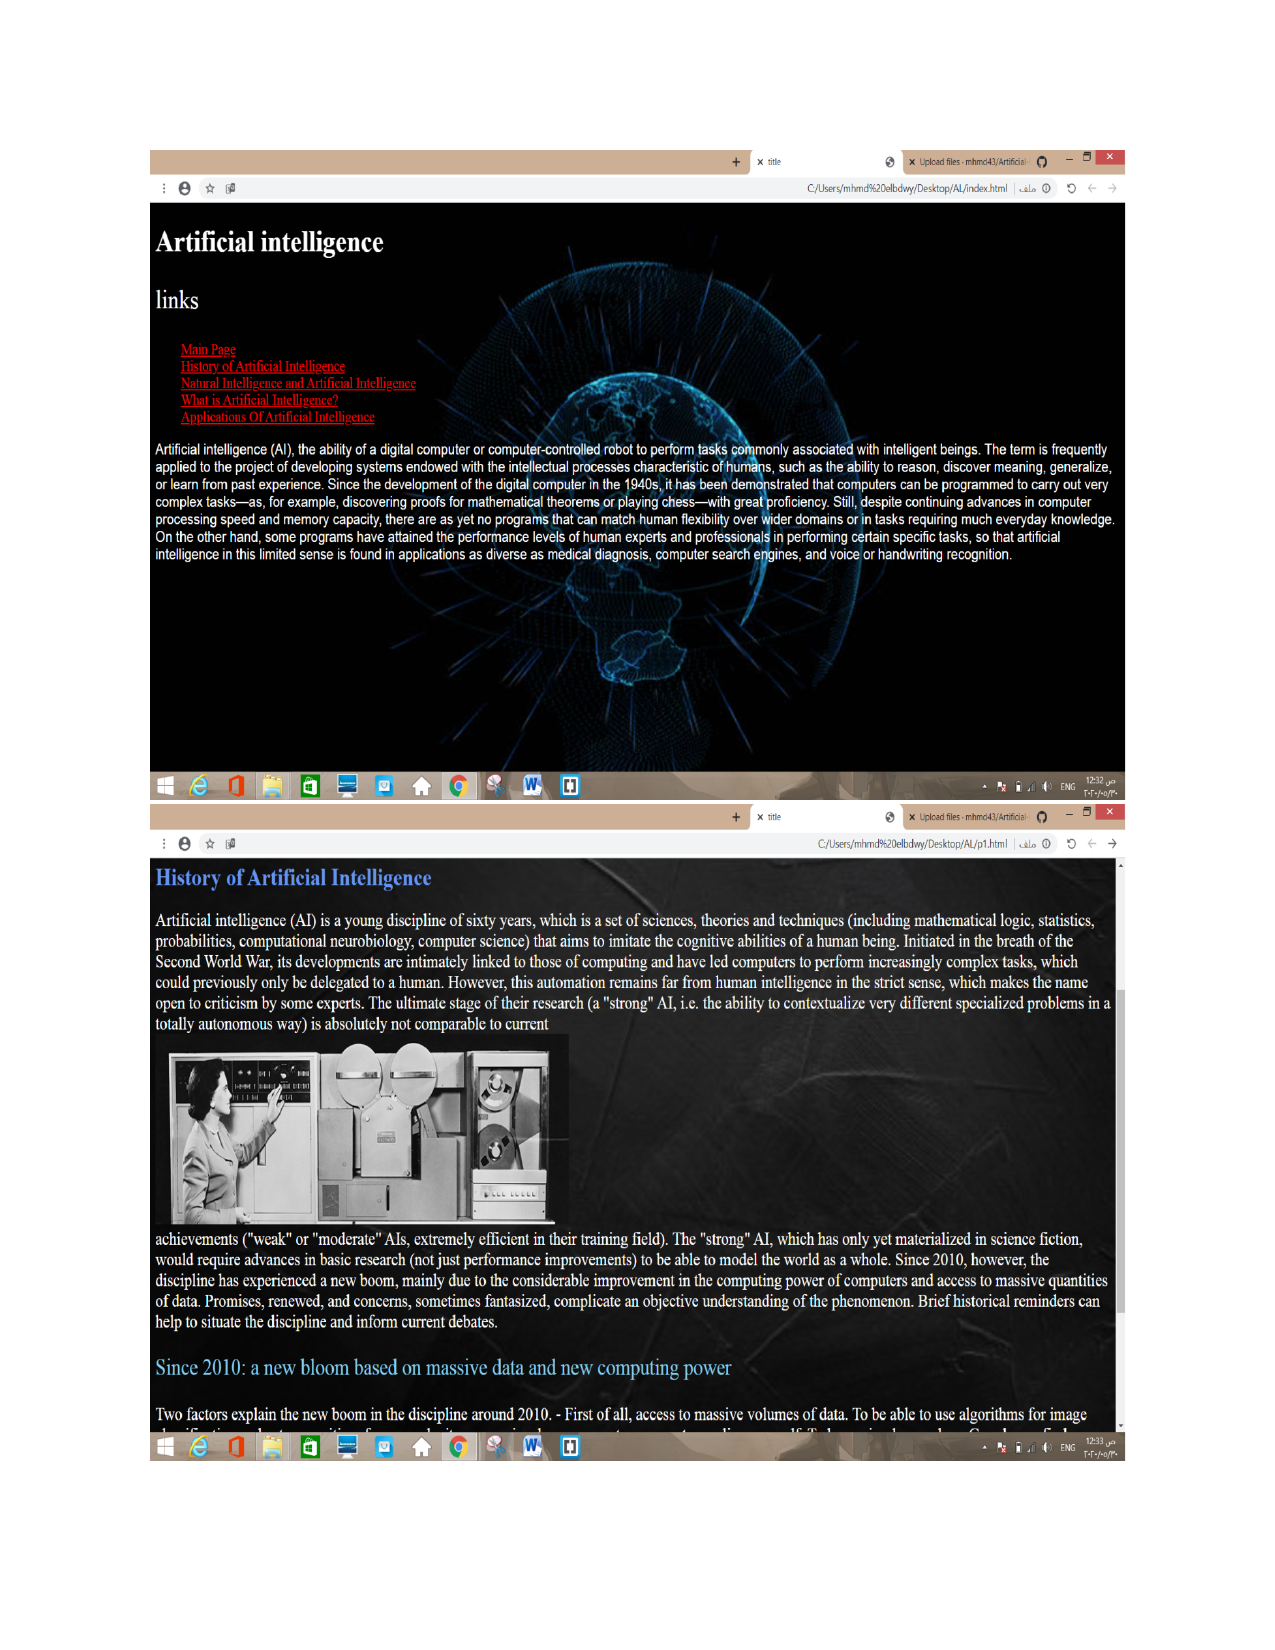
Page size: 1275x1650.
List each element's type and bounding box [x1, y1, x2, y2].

picture [150, 150, 1125, 800]
picture [150, 804, 1125, 1461]
